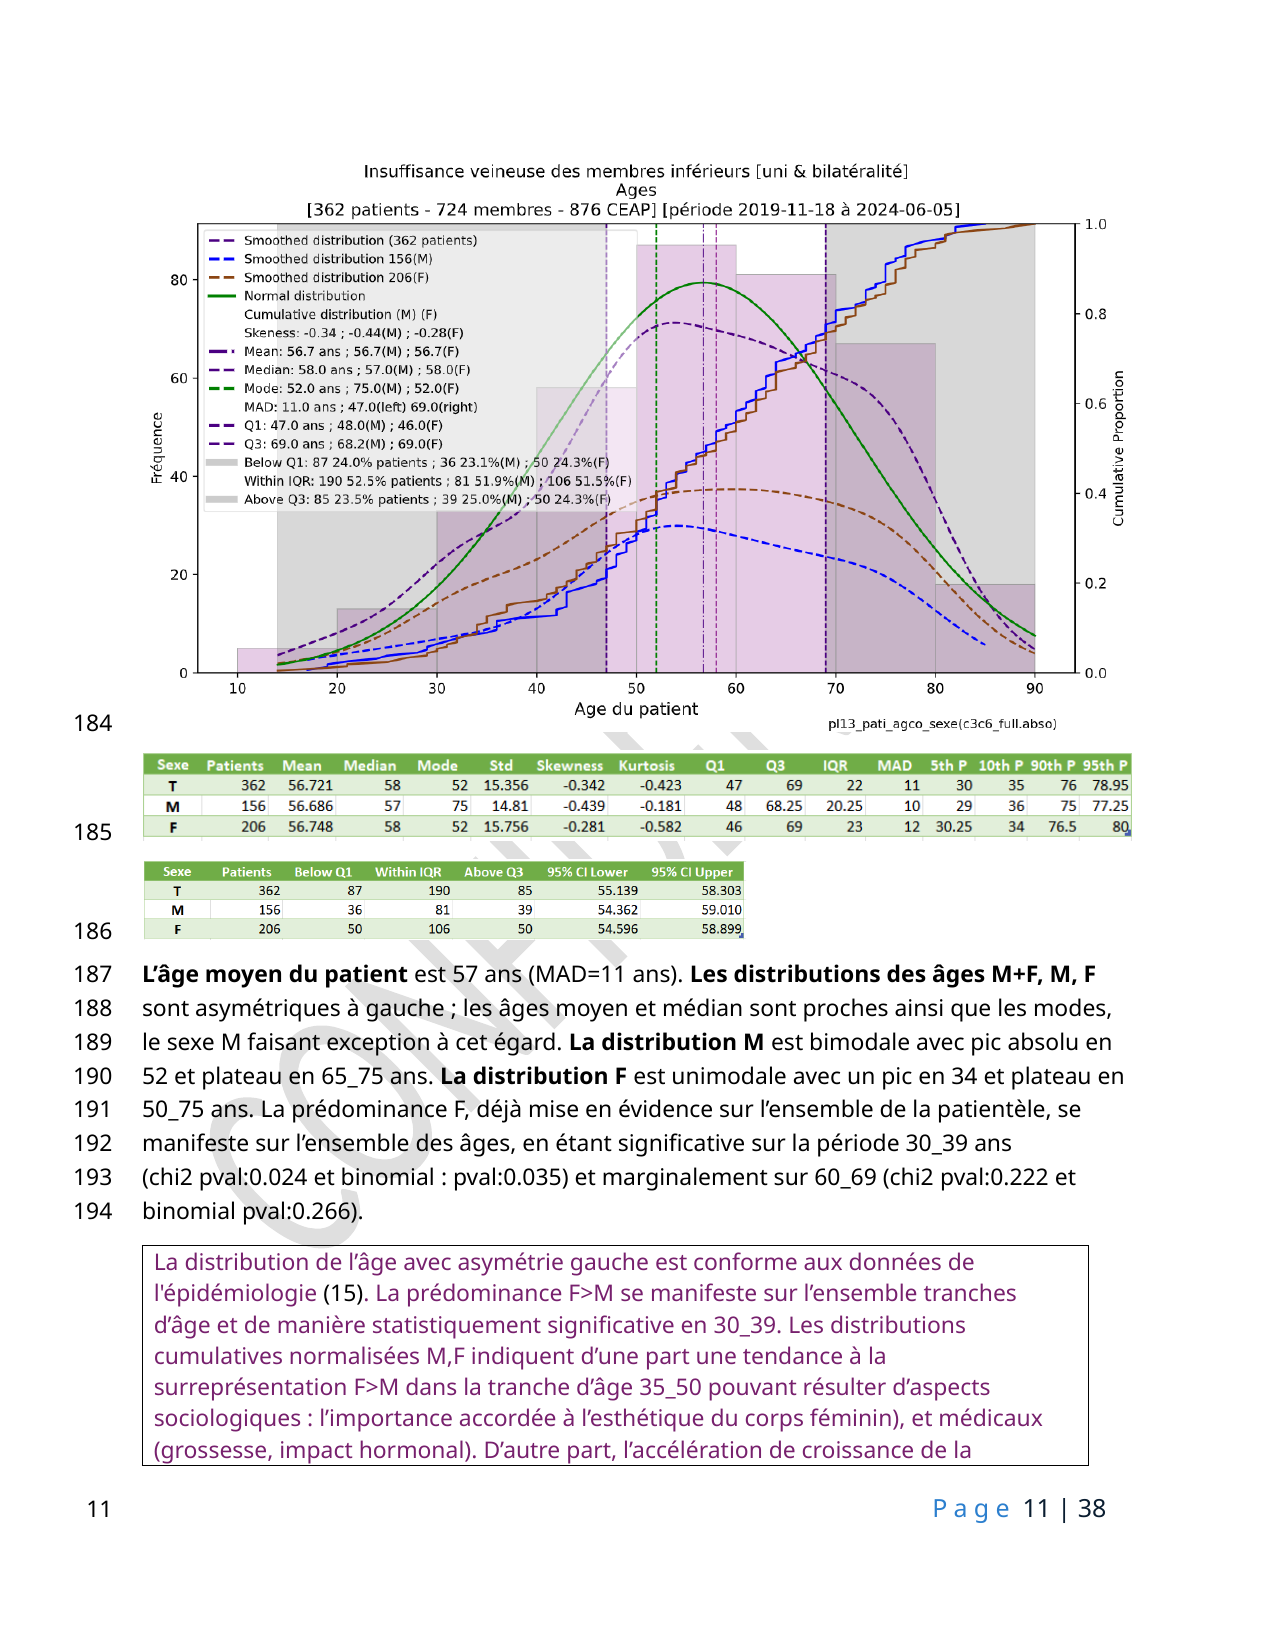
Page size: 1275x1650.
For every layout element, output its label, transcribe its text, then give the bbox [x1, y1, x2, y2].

picture [141, 750, 1134, 841]
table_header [143, 1246, 1088, 1465]
text L’âge moyen du patient est 57 ans (MAD=11 ans). Les distributions des âges M+F, M, F sont asymétriques à gauche ; les âges moyen et médian sont proches ainsi que les modes, le sexe M faisant exception à cet égard. La distribution M est bimodale avec pic absolu en 52 et plateau en 65_75 ans. La distribution F est unimodale avec un pic en 34 et plateau en 50_75 ans. La prédominance F, déjà mise en évidence sur l’ensemble de la patientèle, se manifeste sur l’ensemble des âges, en étant significative sur la période 30_39 ans (chi2 pval:0.024 et binomial : pval:0.035) et marginalement sur 60_69 (chi2 pval:0.222 et binomial pval:0.266). [142, 958, 1133, 1226]
picture [141, 859, 747, 940]
picture [141, 150, 1134, 732]
